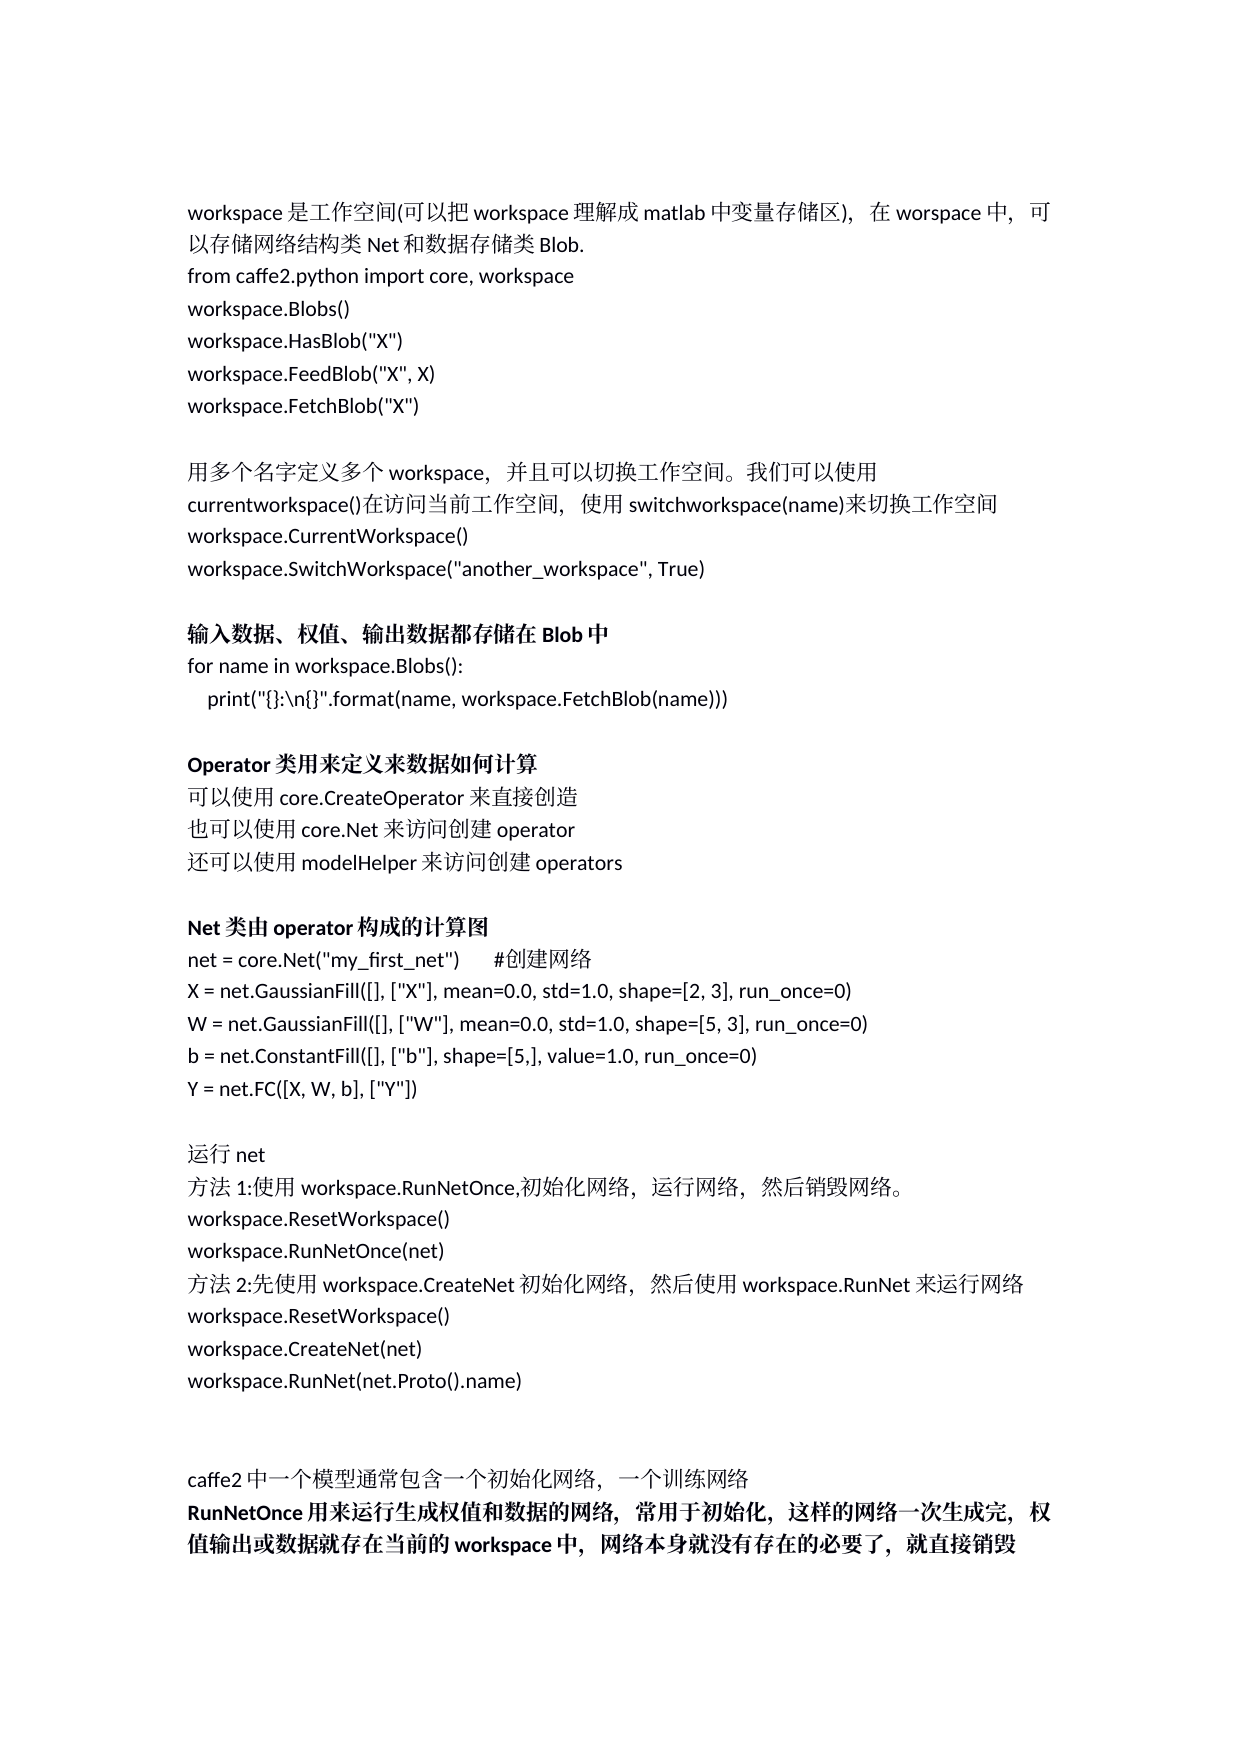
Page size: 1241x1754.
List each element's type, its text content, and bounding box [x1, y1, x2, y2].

text 也可以使用core.Net来访问创建operator [187, 812, 1053, 844]
text 方法1:使用workspace.RunNetOnce,初始化网络，运行网络，然后销毁网络。 [187, 1169, 1053, 1202]
text workspace.RunNet(net.Proto().name) [187, 1364, 1053, 1397]
text 方法2:先使用workspace.CreateNet初始化网络，然后使用workspace.RunNet来运行网络 [187, 1267, 1053, 1299]
text W = net.GaussianFill([], ["W"], mean=0.0, std=1.0, shape=[5, 3], run_once=0) [187, 1007, 1053, 1039]
text workspace.CreateNet(net) [187, 1332, 1053, 1364]
text workspace.FeedBlob("X", X) [187, 357, 1053, 389]
text 输入数据、权值、输出数据都存储在Blob中 [187, 617, 1053, 649]
text workspace.ResetWorkspace() [187, 1299, 1053, 1332]
text workspace.SwitchWorkspace("another_workspace", True) [187, 552, 1053, 584]
text for name in workspace.Blobs(): [187, 649, 1053, 682]
text workspace.ResetWorkspace() [187, 1202, 1053, 1234]
text 还可以使用modelHelper来访问创建operators [187, 844, 1053, 877]
text print("{}:\n{}".format(name, workspace.FetchBlob(name))) [187, 682, 1053, 714]
text from caffe2.python import core, workspace [187, 259, 1053, 292]
text workspace.FetchBlob("X") [187, 389, 1053, 422]
text workspace是工作空间(可以把workspace理解成matlab中变量存储区)，在worspace中，可以存储网络结构类Net和数据存储类Blob. [187, 194, 1053, 259]
text net = core.Net("my_first_net") #创建网络 [187, 942, 1053, 974]
text workspace.Blobs() [187, 292, 1053, 324]
text 可以使用core.CreateOperator来直接创造 [187, 779, 1053, 812]
text b = net.ConstantFill([], ["b"], shape=[5,], value=1.0, run_once=0) [187, 1039, 1053, 1072]
text workspace.HasBlob("X") [187, 324, 1053, 357]
text RunNetOnce用来运行生成权值和数据的网络，常用于初始化，这样的网络一次生成完，权值输出或数据就存在当前的workspace中，网络本身就没有存在的必要了，就直接销毁 [187, 1494, 1053, 1559]
text workspace.RunNetOnce(net) [187, 1234, 1053, 1267]
text Y = net.FC([X, W, b], ["Y"]) [187, 1072, 1053, 1104]
text 运行net [187, 1137, 1053, 1169]
text workspace.CurrentWorkspace() [187, 519, 1053, 552]
text X = net.GaussianFill([], ["X"], mean=0.0, std=1.0, shape=[2, 3], run_once=0) [187, 974, 1053, 1007]
text Net类由operator构成的计算图 [187, 909, 1053, 942]
text Operator类用来定义来数据如何计算 [187, 747, 1053, 779]
text 用多个名字定义多个workspace，并且可以切换工作空间。我们可以使用currentworkspace()在访问当前工作空间，使用switchworkspace(name)来切换工作空间 [187, 454, 1053, 519]
text caffe2中一个模型通常包含一个初始化网络，一个训练网络 [187, 1462, 1053, 1494]
